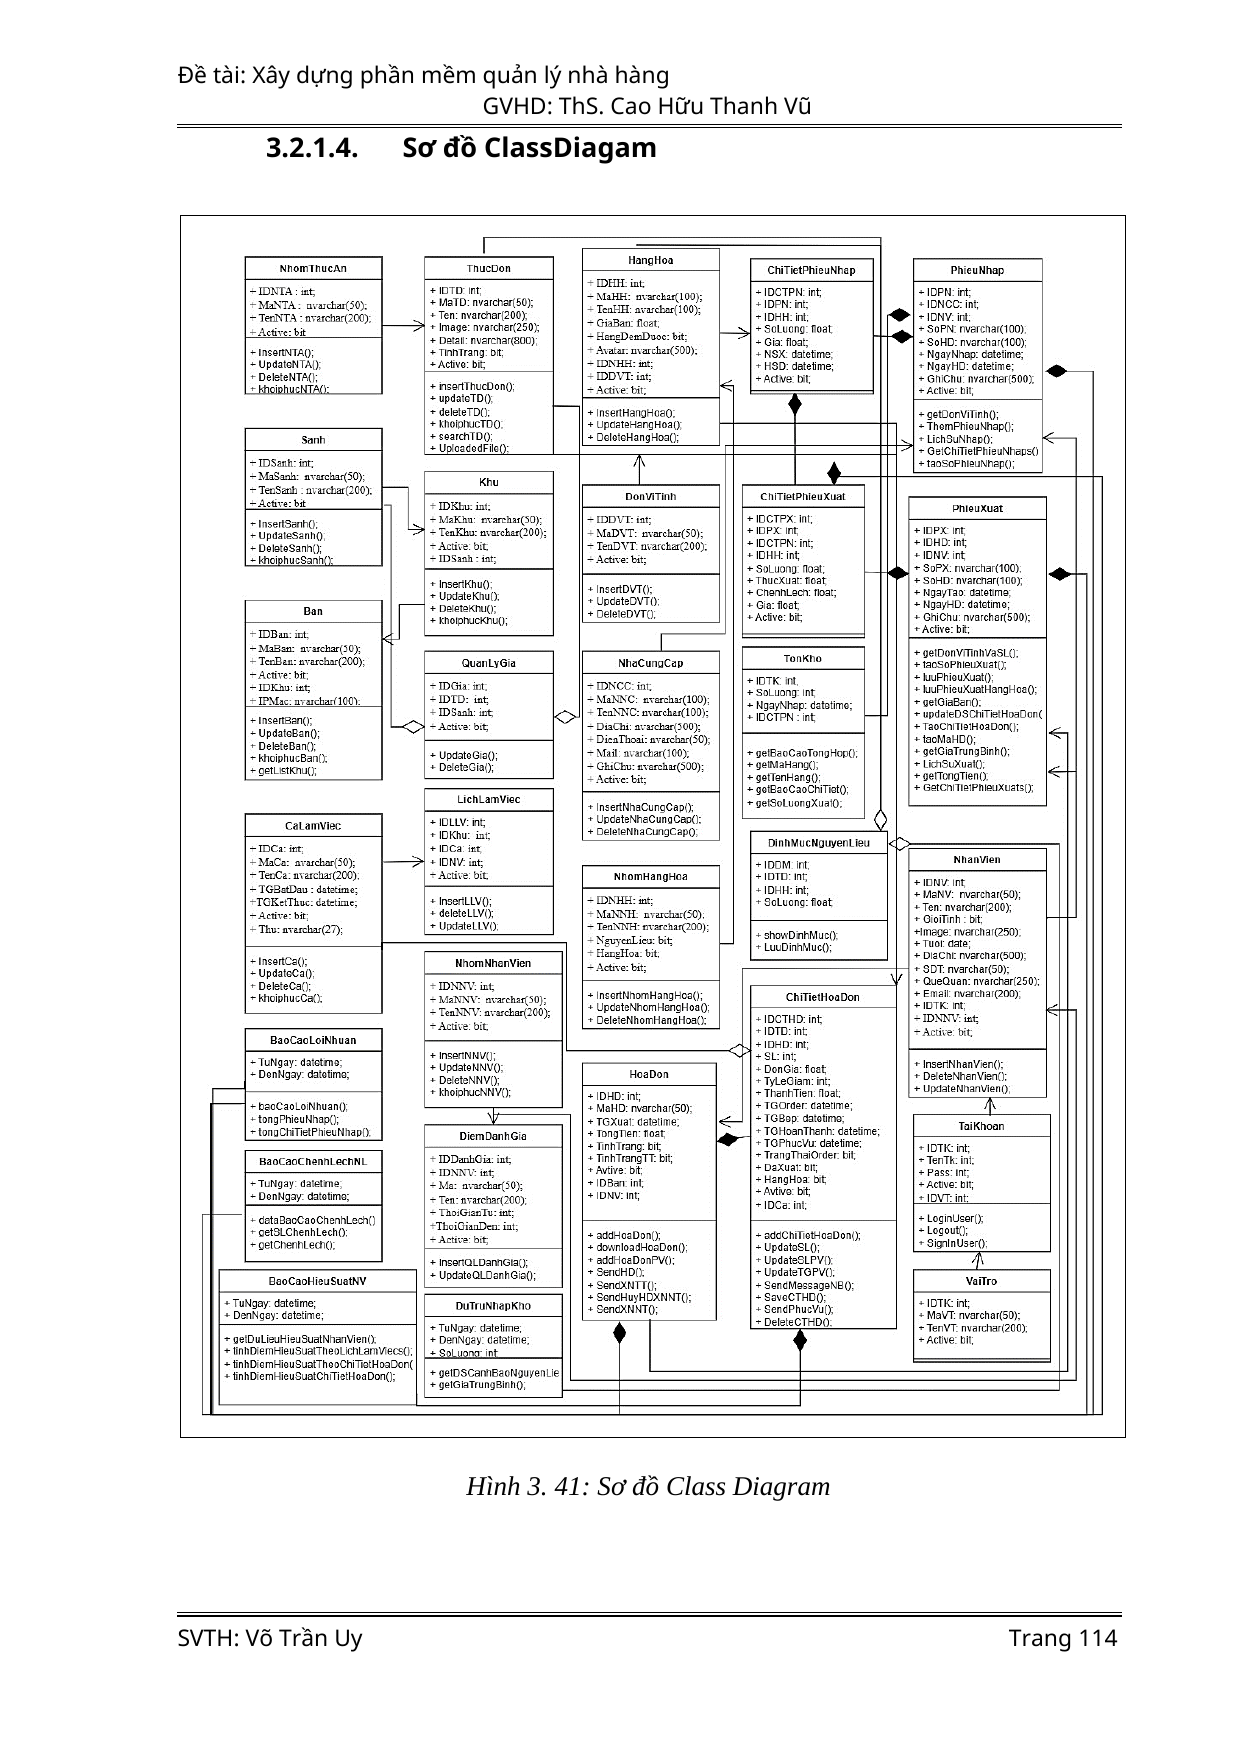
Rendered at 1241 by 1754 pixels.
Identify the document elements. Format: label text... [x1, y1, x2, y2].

picture [181, 216, 1125, 1437]
text Hình 3. 41: Sơ đồ Class Diagram [177, 1470, 1122, 1501]
subtitle Sơ đồ ClassDiagam [266, 128, 1122, 165]
